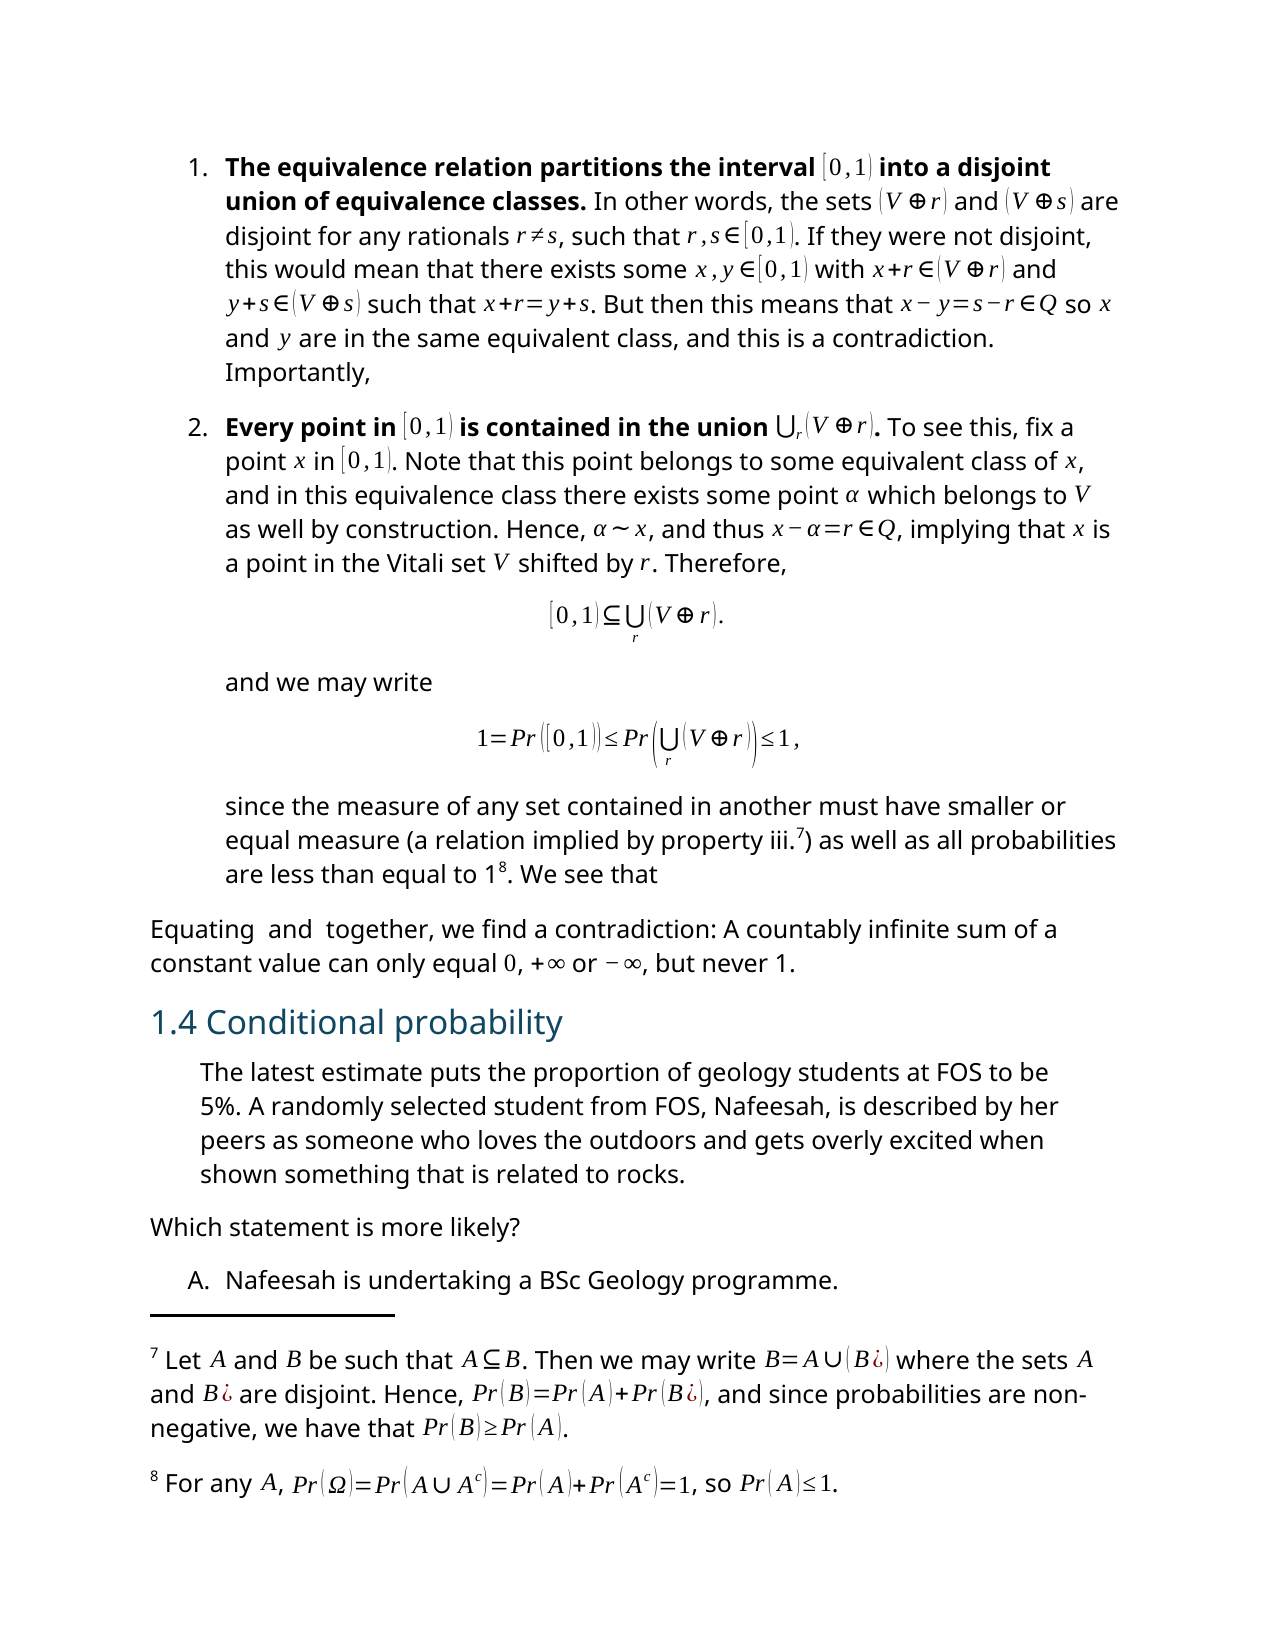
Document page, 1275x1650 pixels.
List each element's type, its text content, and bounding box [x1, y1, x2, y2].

text Equating and together, we find a contradiction: A countably infinite sum of a constant value can only equal , or , but never 1. [150, 912, 1125, 980]
list Every point in is contained in the union . To see this, fix a point in . Note that this point belongs to some equivalent class of , and in this equivalence class there exists some point which belongs to as well by construction. Hence, , and thus , implying that is a point in the Vitali set shifted by . Therefore, [187, 409, 1125, 579]
list Nafeesah is undertaking a BSc Geology programme. [187, 1262, 1125, 1296]
text The latest estimate puts the proportion of geology students at FOS to be 5%. A randomly selected student from FOS, Nafeesah, is described by her peers as someone who loves the outdoors and gets overly excited when shown something that is related to rocks. [200, 1054, 1075, 1191]
list The equivalence relation partitions the interval into a disjoint union of equivalence classes. In other words, the sets and are disjoint for any rationals , such that . If they were not disjoint, this would mean that there exists some with and such that . But then this means that so and are in the same equivalent class, and this is a contradiction. Importantly, [187, 150, 1125, 388]
list and we may write [187, 665, 1125, 699]
text Which statement is more likely? [150, 1209, 1125, 1244]
subtitle 1.4 Conditional probability [150, 999, 1125, 1044]
list since the measure of any set contained in another must have smaller or equal measure (a relation implied by property iii.) as well as all probabilities are less than equal to 1. We see that [187, 789, 1125, 891]
